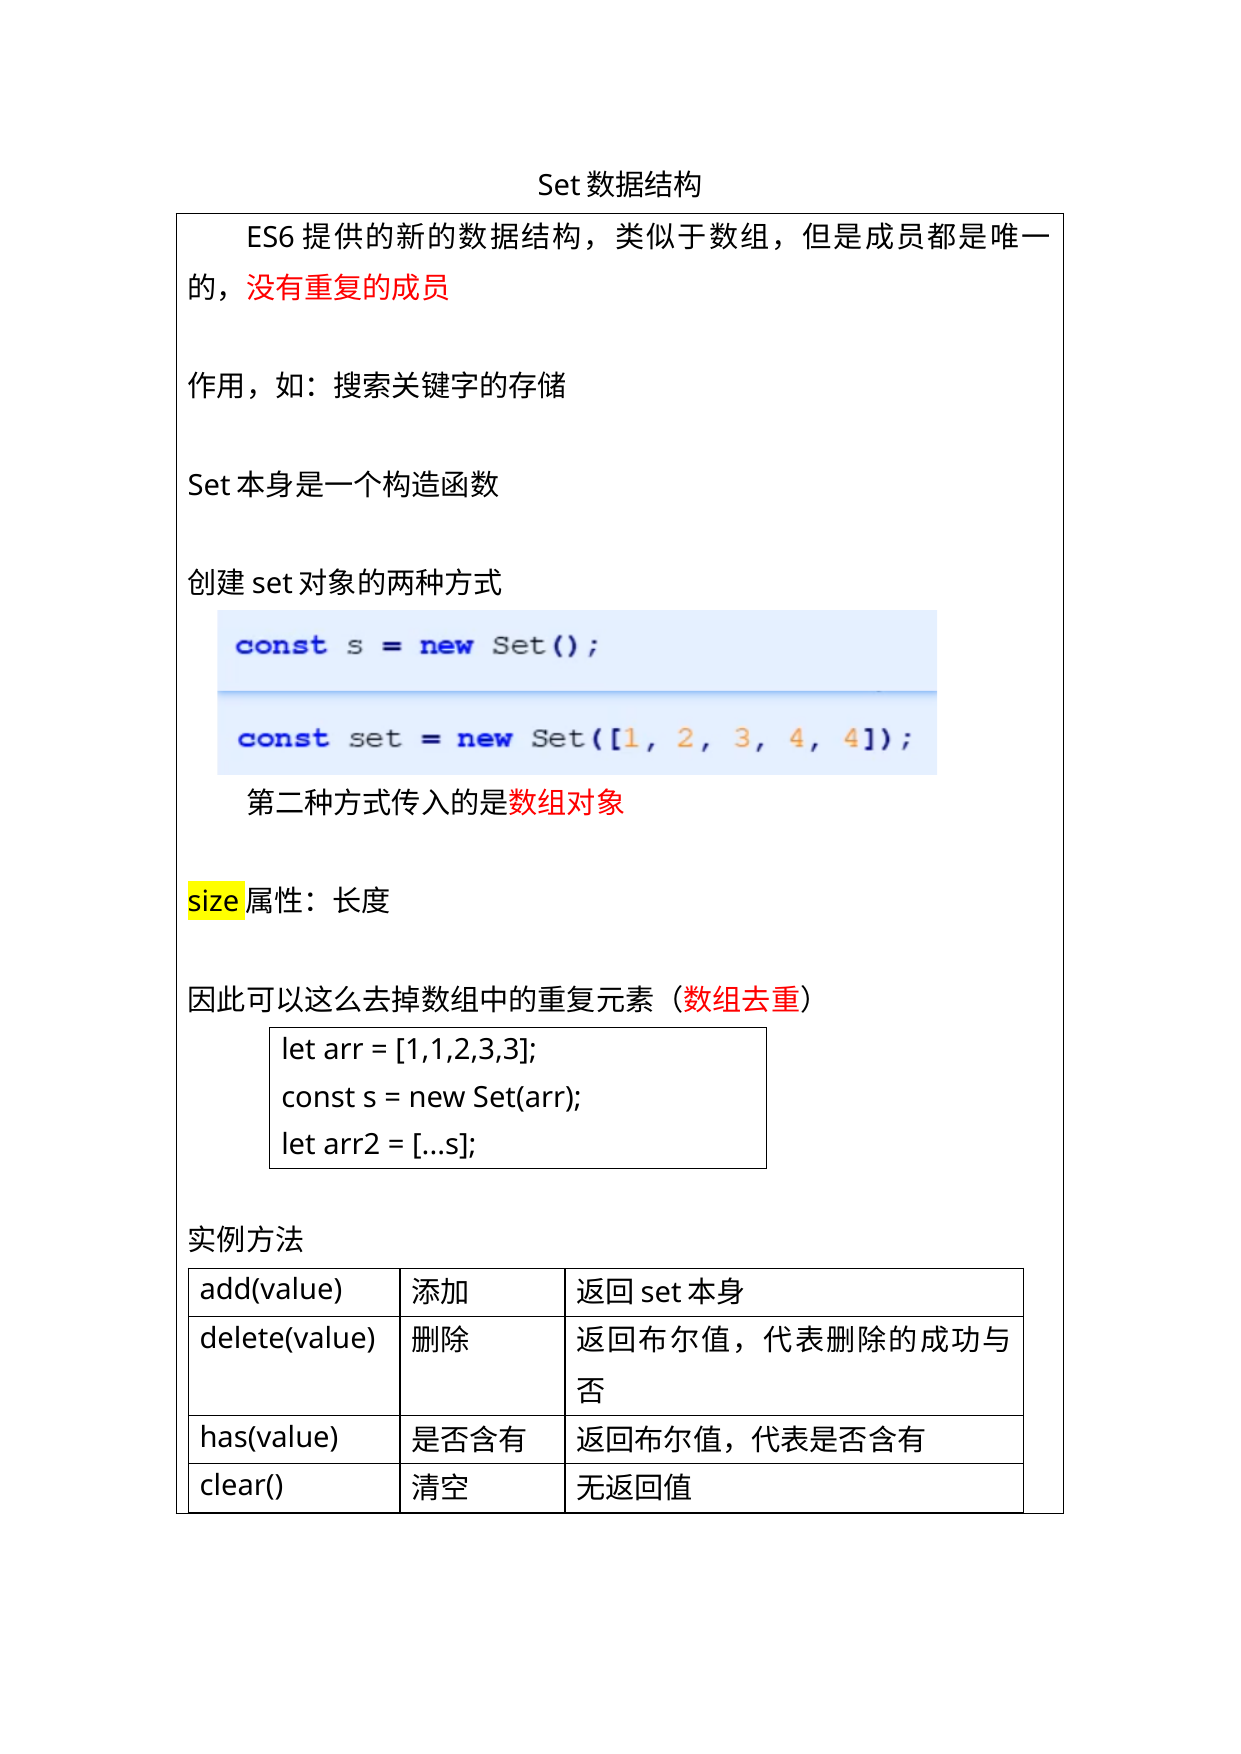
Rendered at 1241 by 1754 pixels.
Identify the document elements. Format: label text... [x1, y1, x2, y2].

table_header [177, 214, 1063, 1513]
picture [217, 610, 938, 775]
text Set数据结构 [187, 162, 1053, 204]
